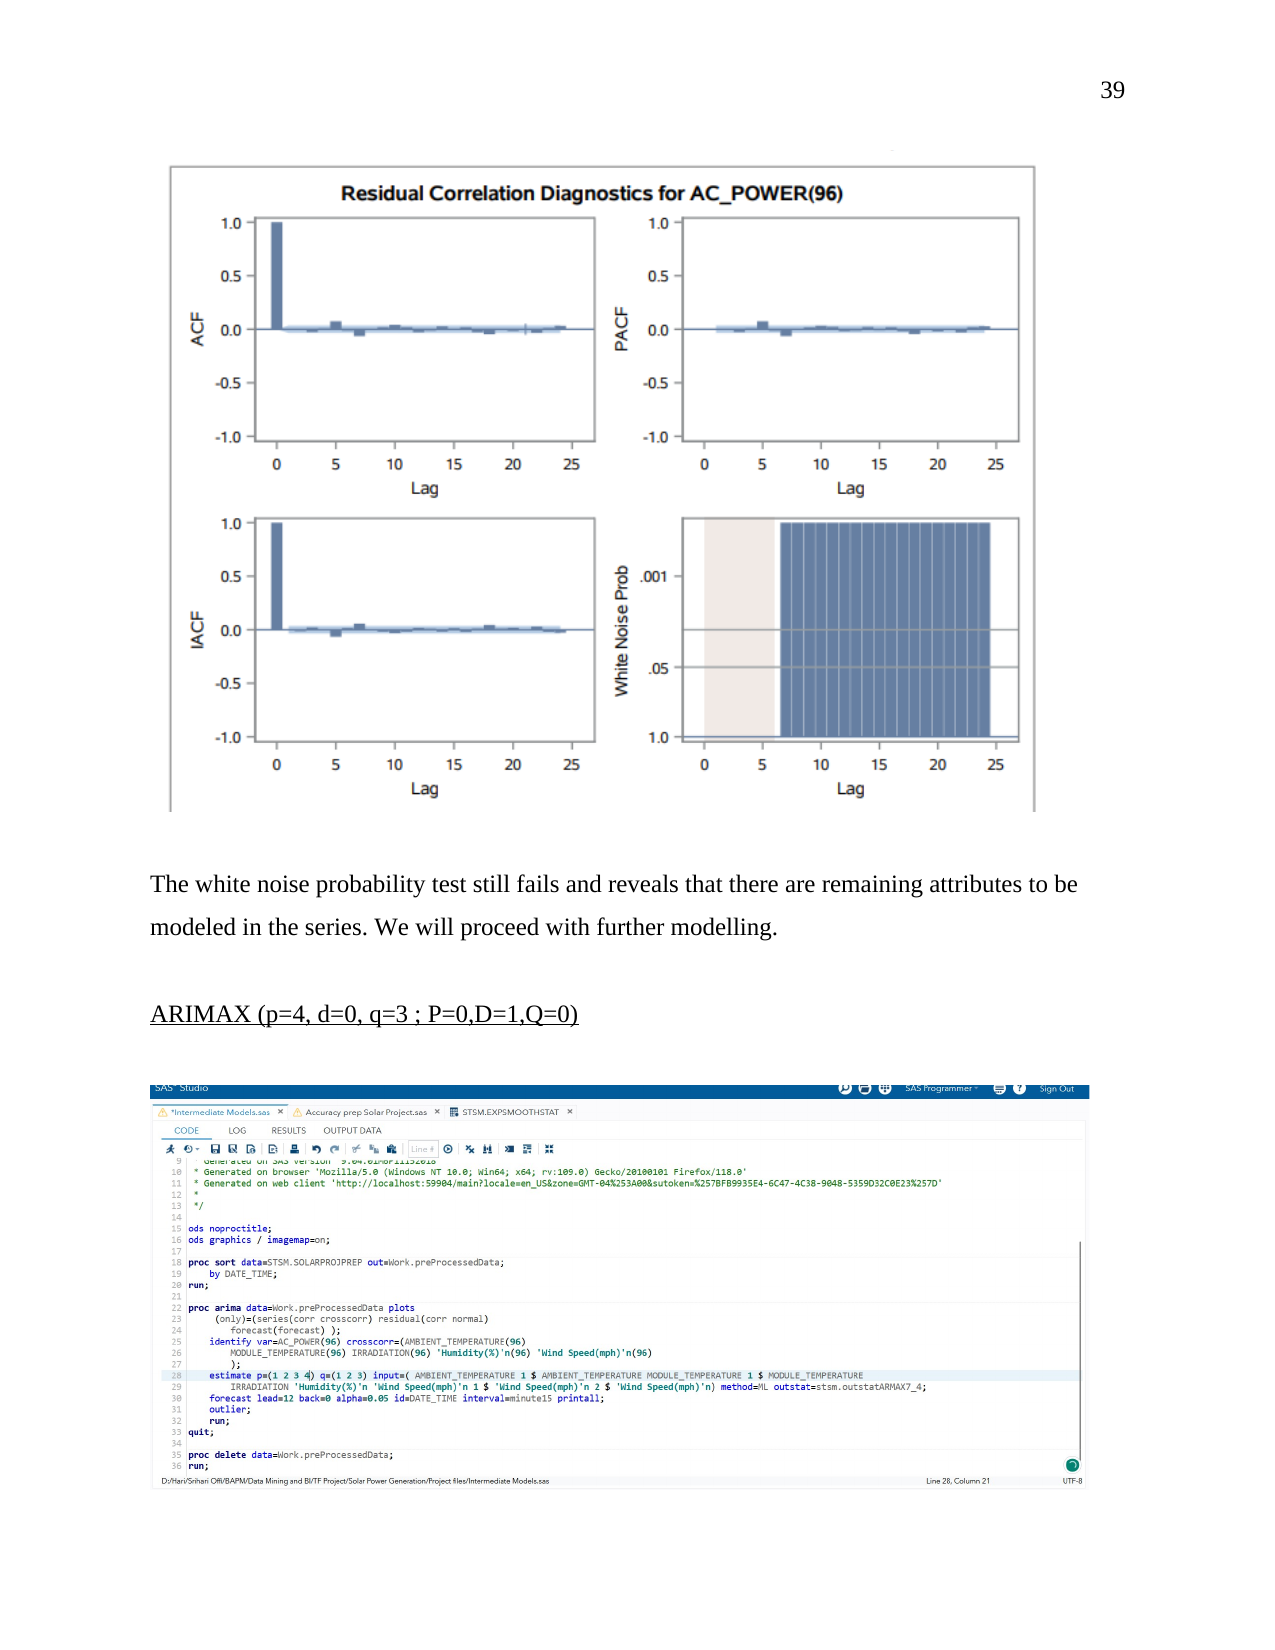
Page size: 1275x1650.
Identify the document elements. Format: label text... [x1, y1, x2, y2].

picture [150, 150, 1052, 812]
text ARIMAX (p=4, d=0, q=3 ; P=0,D=1,Q=0) [150, 999, 1125, 1027]
picture [150, 1085, 1090, 1490]
text The white noise probability test still fails and reveals that there are remaining attributes to be modeled in the series. We will proceed with further modelling. [150, 869, 1125, 941]
